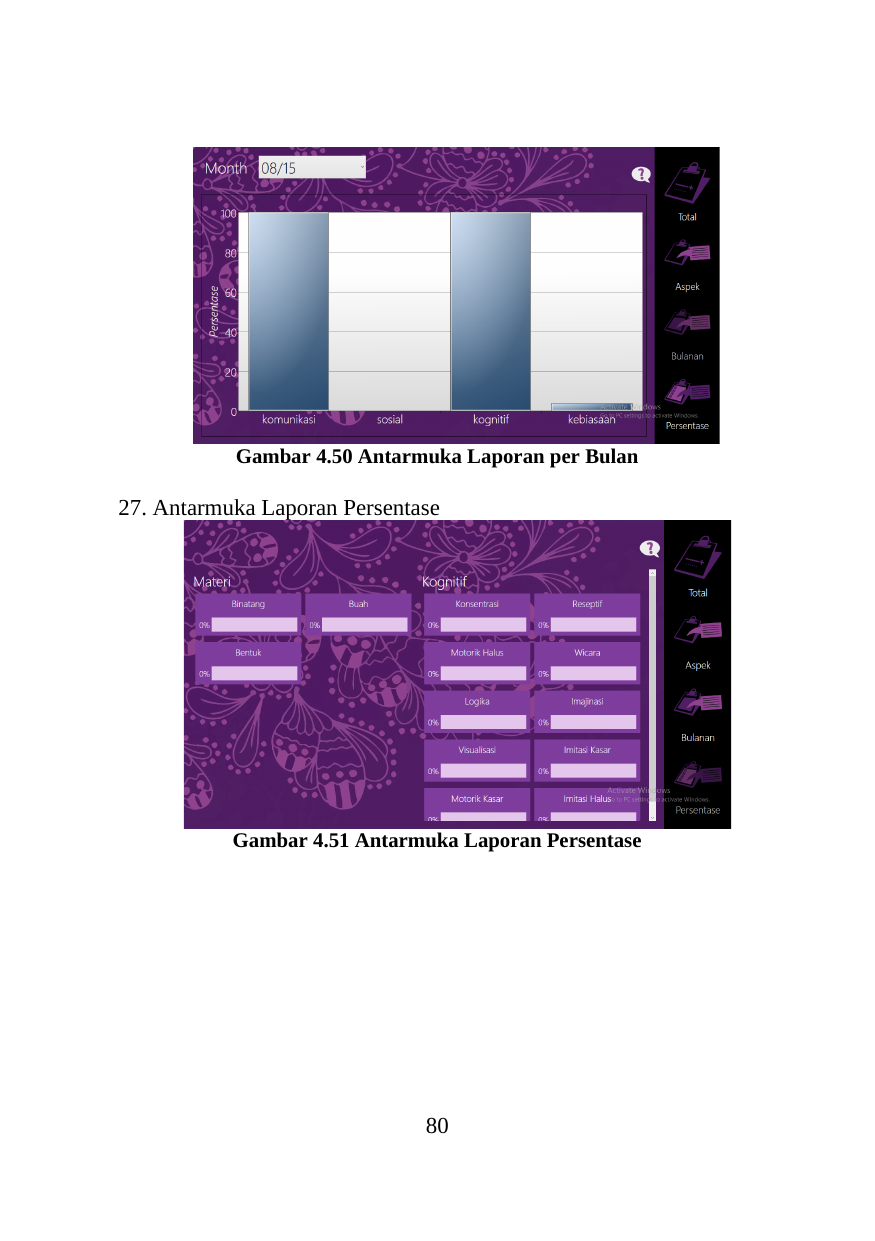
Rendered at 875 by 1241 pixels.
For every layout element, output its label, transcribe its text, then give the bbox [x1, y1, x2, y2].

picture [183, 520, 732, 829]
picture [193, 147, 720, 444]
text 27. Antarmuka Laporan Persentase [118, 494, 756, 521]
